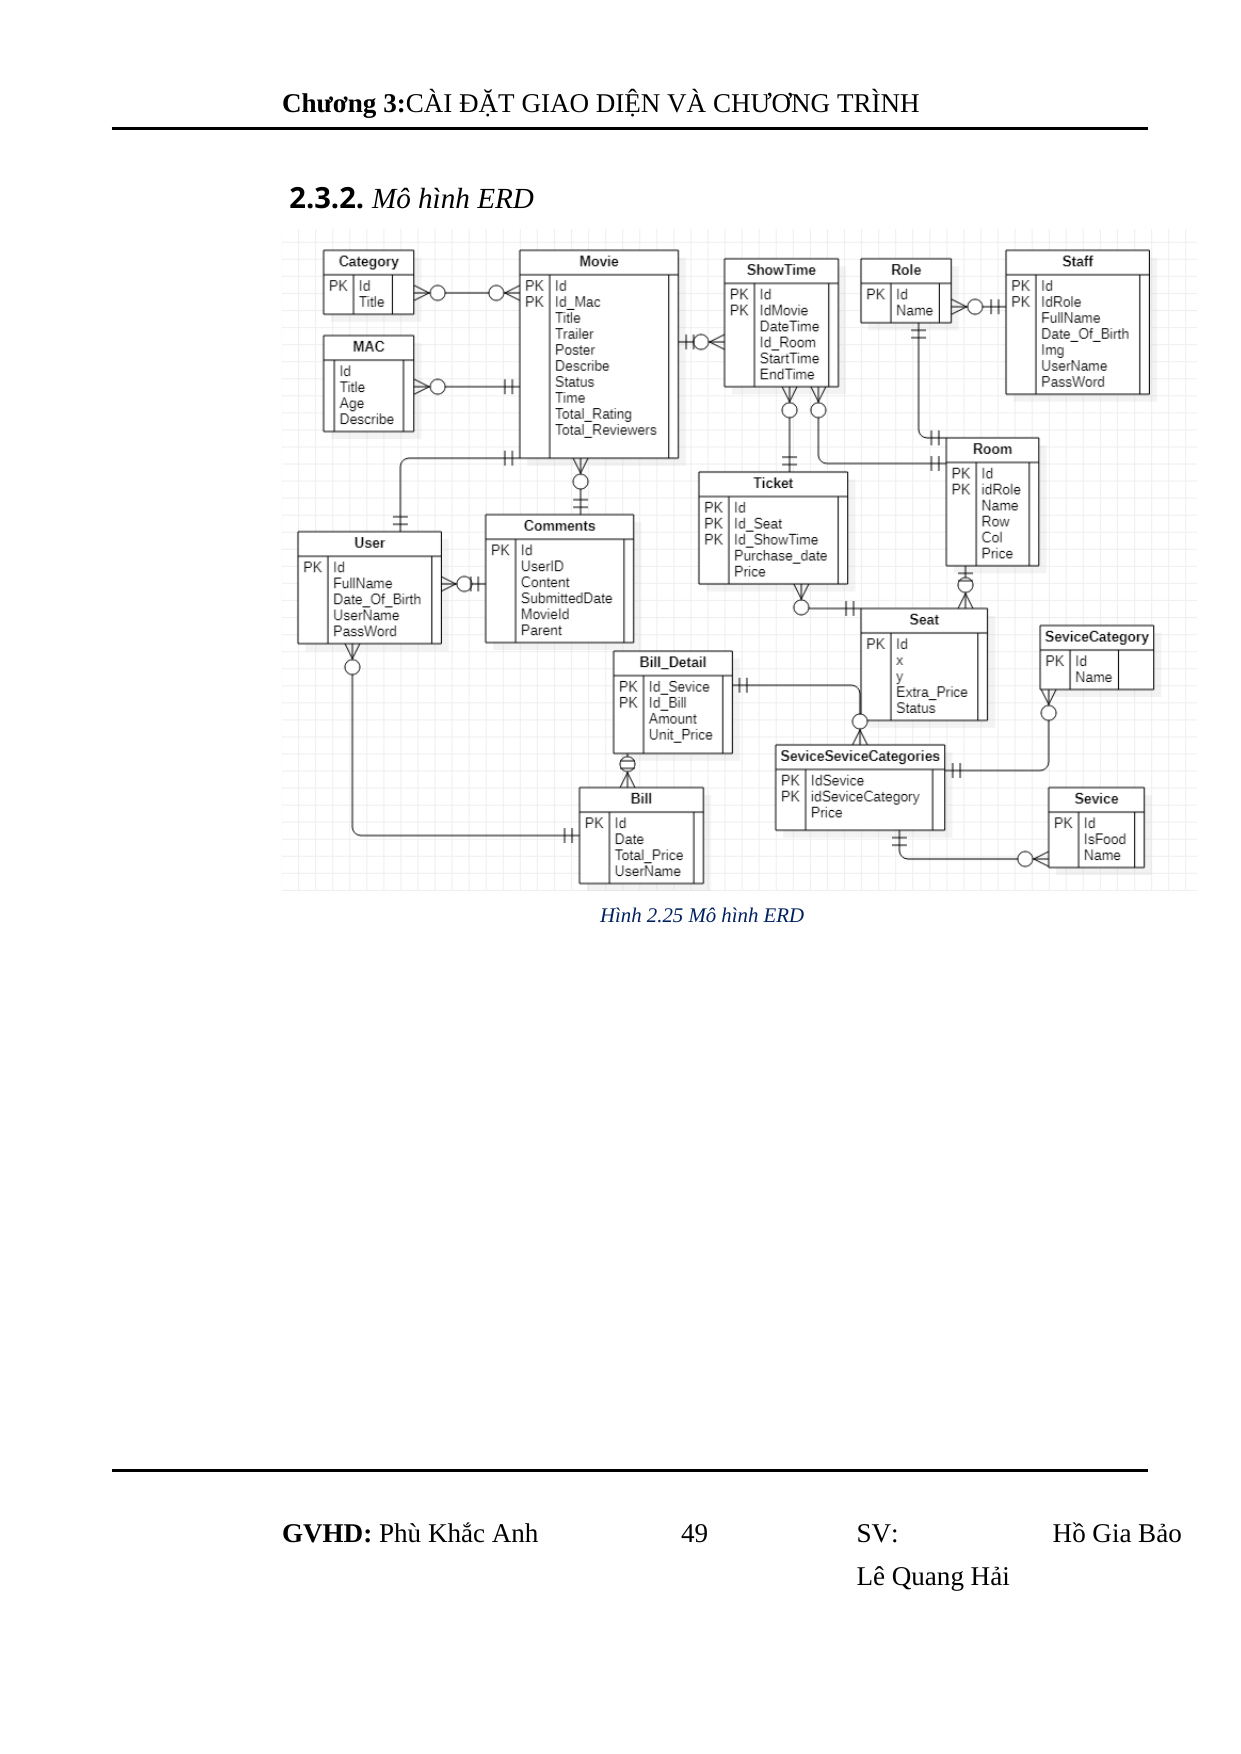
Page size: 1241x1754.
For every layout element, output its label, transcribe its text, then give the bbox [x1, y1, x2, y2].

picture [281, 229, 1198, 891]
subtitle Mô hình ERD [289, 177, 1122, 217]
